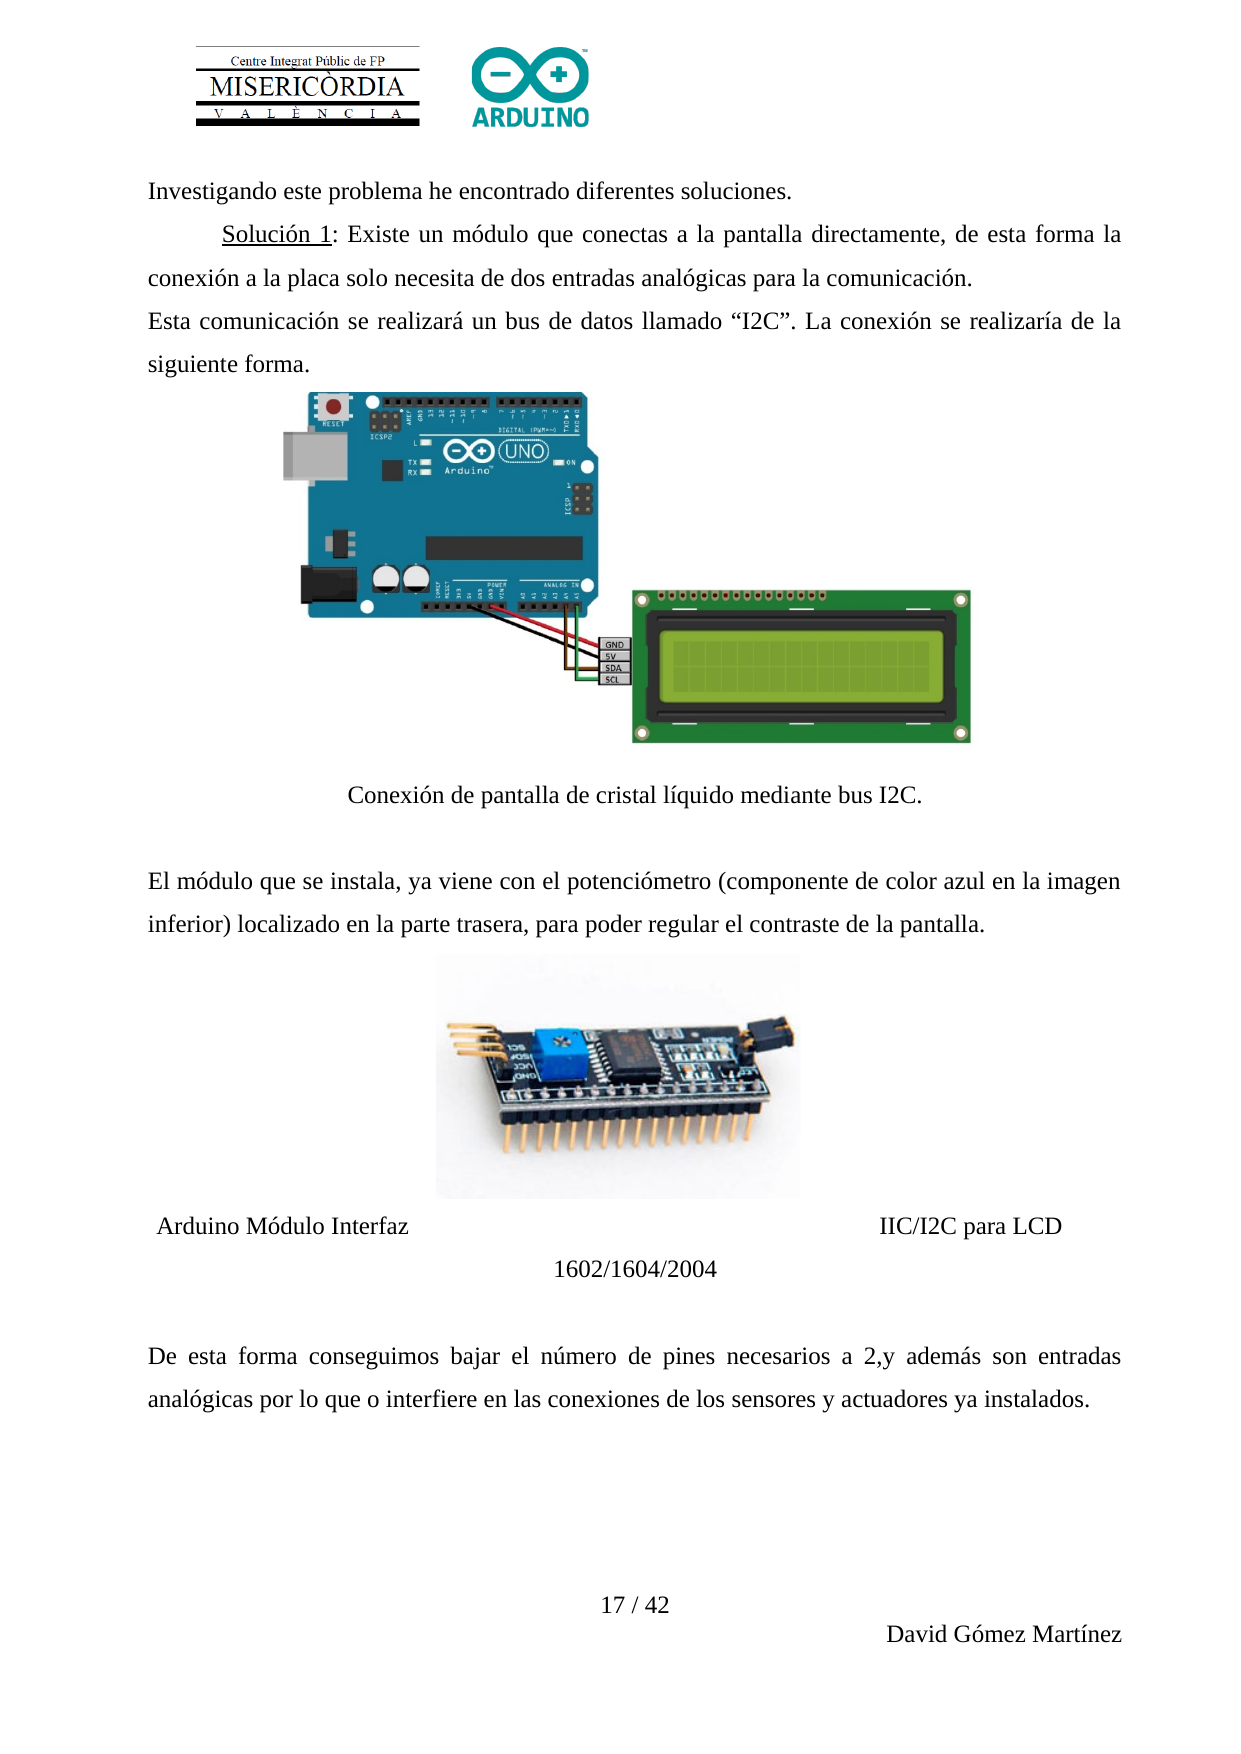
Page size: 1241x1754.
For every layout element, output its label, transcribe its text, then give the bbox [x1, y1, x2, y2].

text De esta forma conseguimos bajar el número de pines necesarios a 2,y además son entradas analógicas por lo que o interfiere en las conexiones de los sensores y actuadores ya instalados. [148, 1341, 1122, 1413]
text Conexión de pantalla de cristal líquido mediante bus I2C. [148, 780, 1122, 809]
picture [435, 954, 801, 1198]
picture [471, 47, 589, 127]
text Investigando este problema he encontrado diferentes soluciones. [148, 176, 1122, 205]
text Arduino Módulo Interfaz IIC/I2C para LCD 1602/1604/2004 [148, 1211, 1122, 1283]
picture [281, 392, 984, 761]
text El módulo que se instala, ya viene con el potenciómetro (componente de color azul en la imagen inferior) localizado en la parte trasera, para poder regular el contraste de la pantalla. [148, 866, 1122, 938]
picture [192, 44, 422, 128]
text Esta comunicación se realizará un bus de datos llamado “I2C”. La conexión se realizaría de la siguiente forma. [148, 306, 1122, 378]
text Solución 1: Existe un módulo que conectas a la pantalla directamente, de esta forma la conexión a la placa solo necesita de dos entradas analógicas para la comunicación. [148, 219, 1122, 291]
